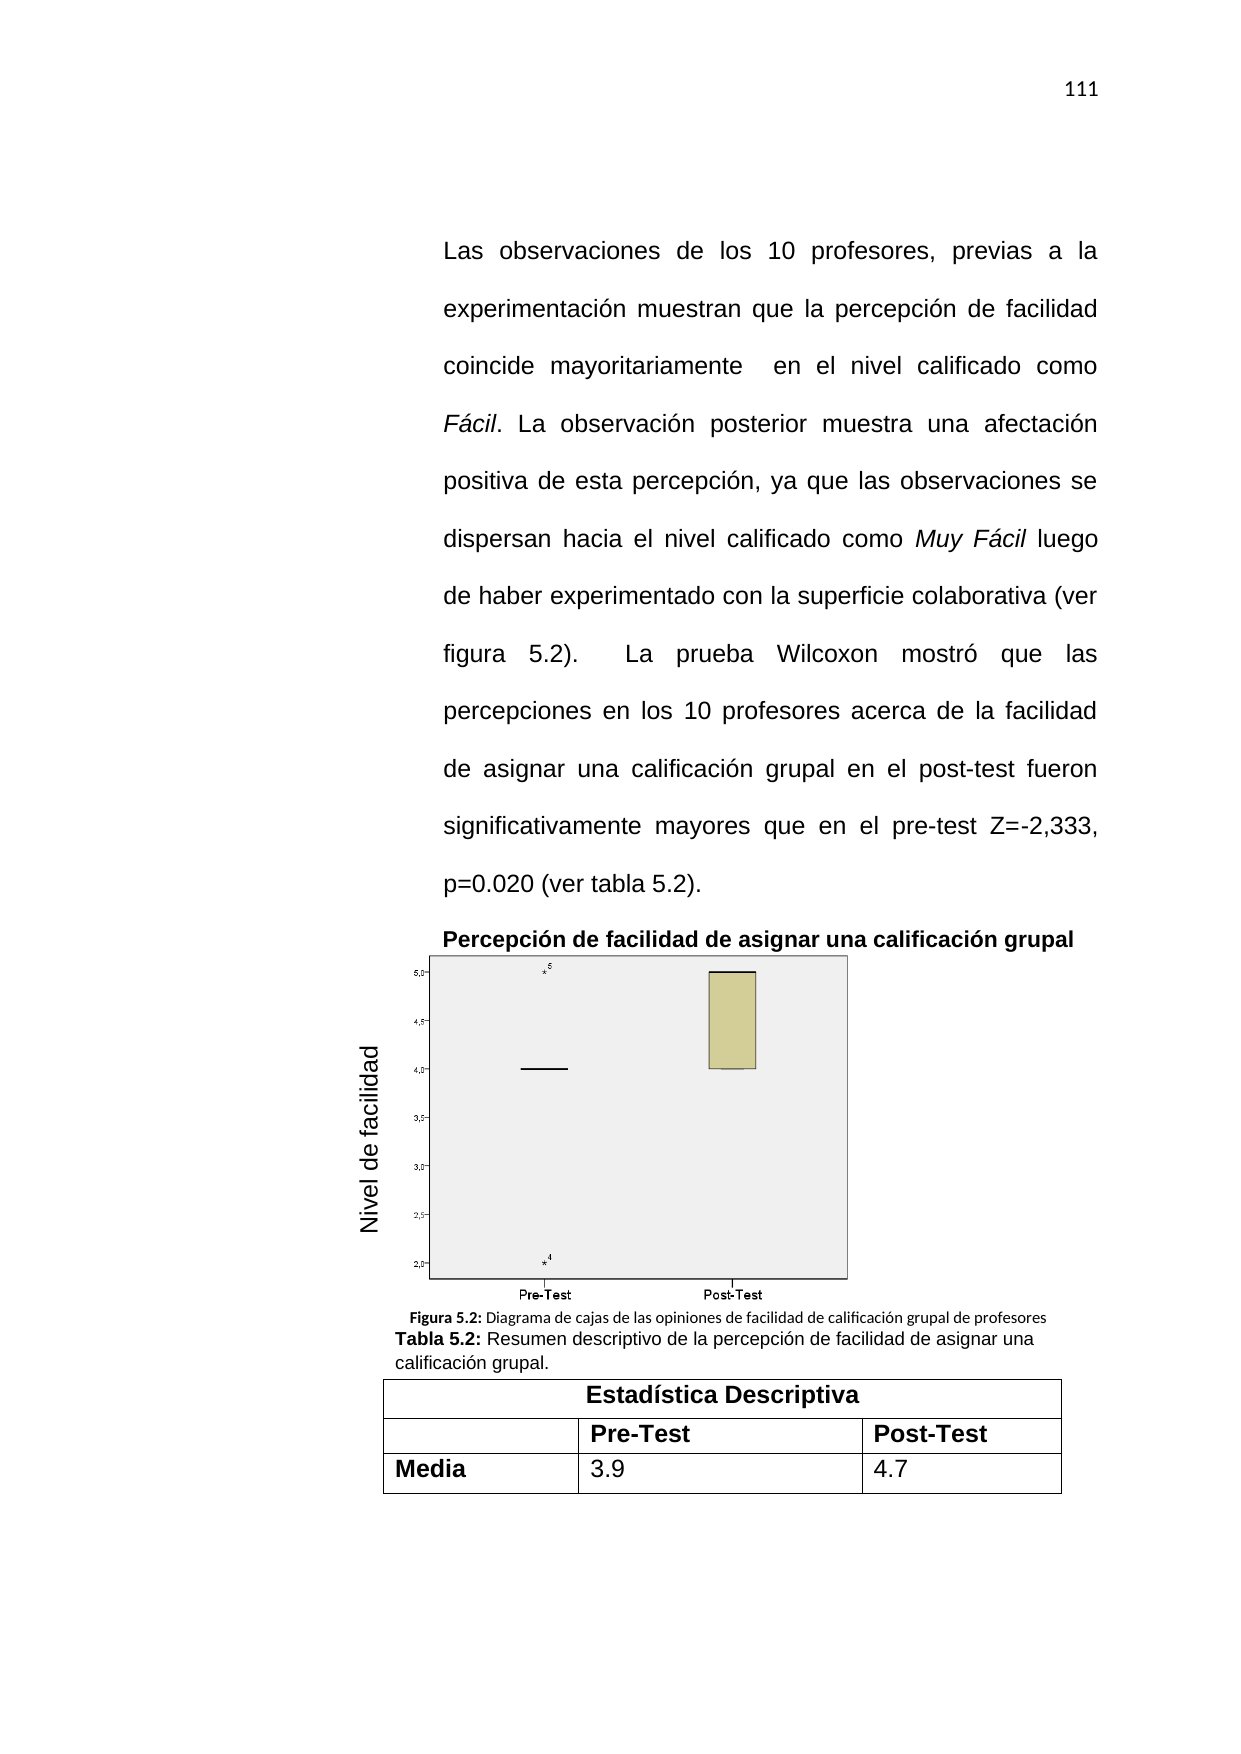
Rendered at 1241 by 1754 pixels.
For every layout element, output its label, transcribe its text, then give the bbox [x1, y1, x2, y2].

table_header Percepción de facilidad de asignar una calificación grupal [339, 926, 1136, 953]
table_cell Pre-Test [579, 1419, 862, 1453]
table_cell 4.7 [863, 1454, 1061, 1493]
table_cell Media [384, 1454, 578, 1493]
table_cell Figura 5.2: Diagrama de cajas de las opiniones de facilidad de calificación grupal de profesores [398, 953, 1136, 1327]
table_cell [384, 1419, 578, 1453]
table_cell Estadística Descriptiva [384, 1380, 1061, 1418]
table_cell 3.9 [579, 1454, 862, 1493]
table_cell Tabla 5.2: Resumen descriptivo de la percepción de facilidad de asignar una calificación grupal. [384, 1327, 1061, 1379]
table_cell Post-Test [863, 1419, 1061, 1453]
text Las observaciones de los 10 profesores, previas a la experimentación muestran que la percepción de facilidad coincide mayoritariamente en el nivel calificado como Fácil. La observación posterior muestra una afectación positiva de esta percepción, ya que las observaciones se dispersan hacia el nivel calificado como Muy Fácil luego de haber experimentado con la superficie colaborativa (ver figura 5.2). La prueba Wilcoxon mostró que las percepciones en los 10 profesores acerca de la facilidad de asignar una calificación grupal en el post-test fueron significativamente mayores que en el pre-test Z=-2,333, p=0.020 (ver tabla 5.2). [443, 236, 1098, 897]
picture [409, 952, 852, 1307]
table_cell Nivel de facilidad [339, 953, 398, 1327]
